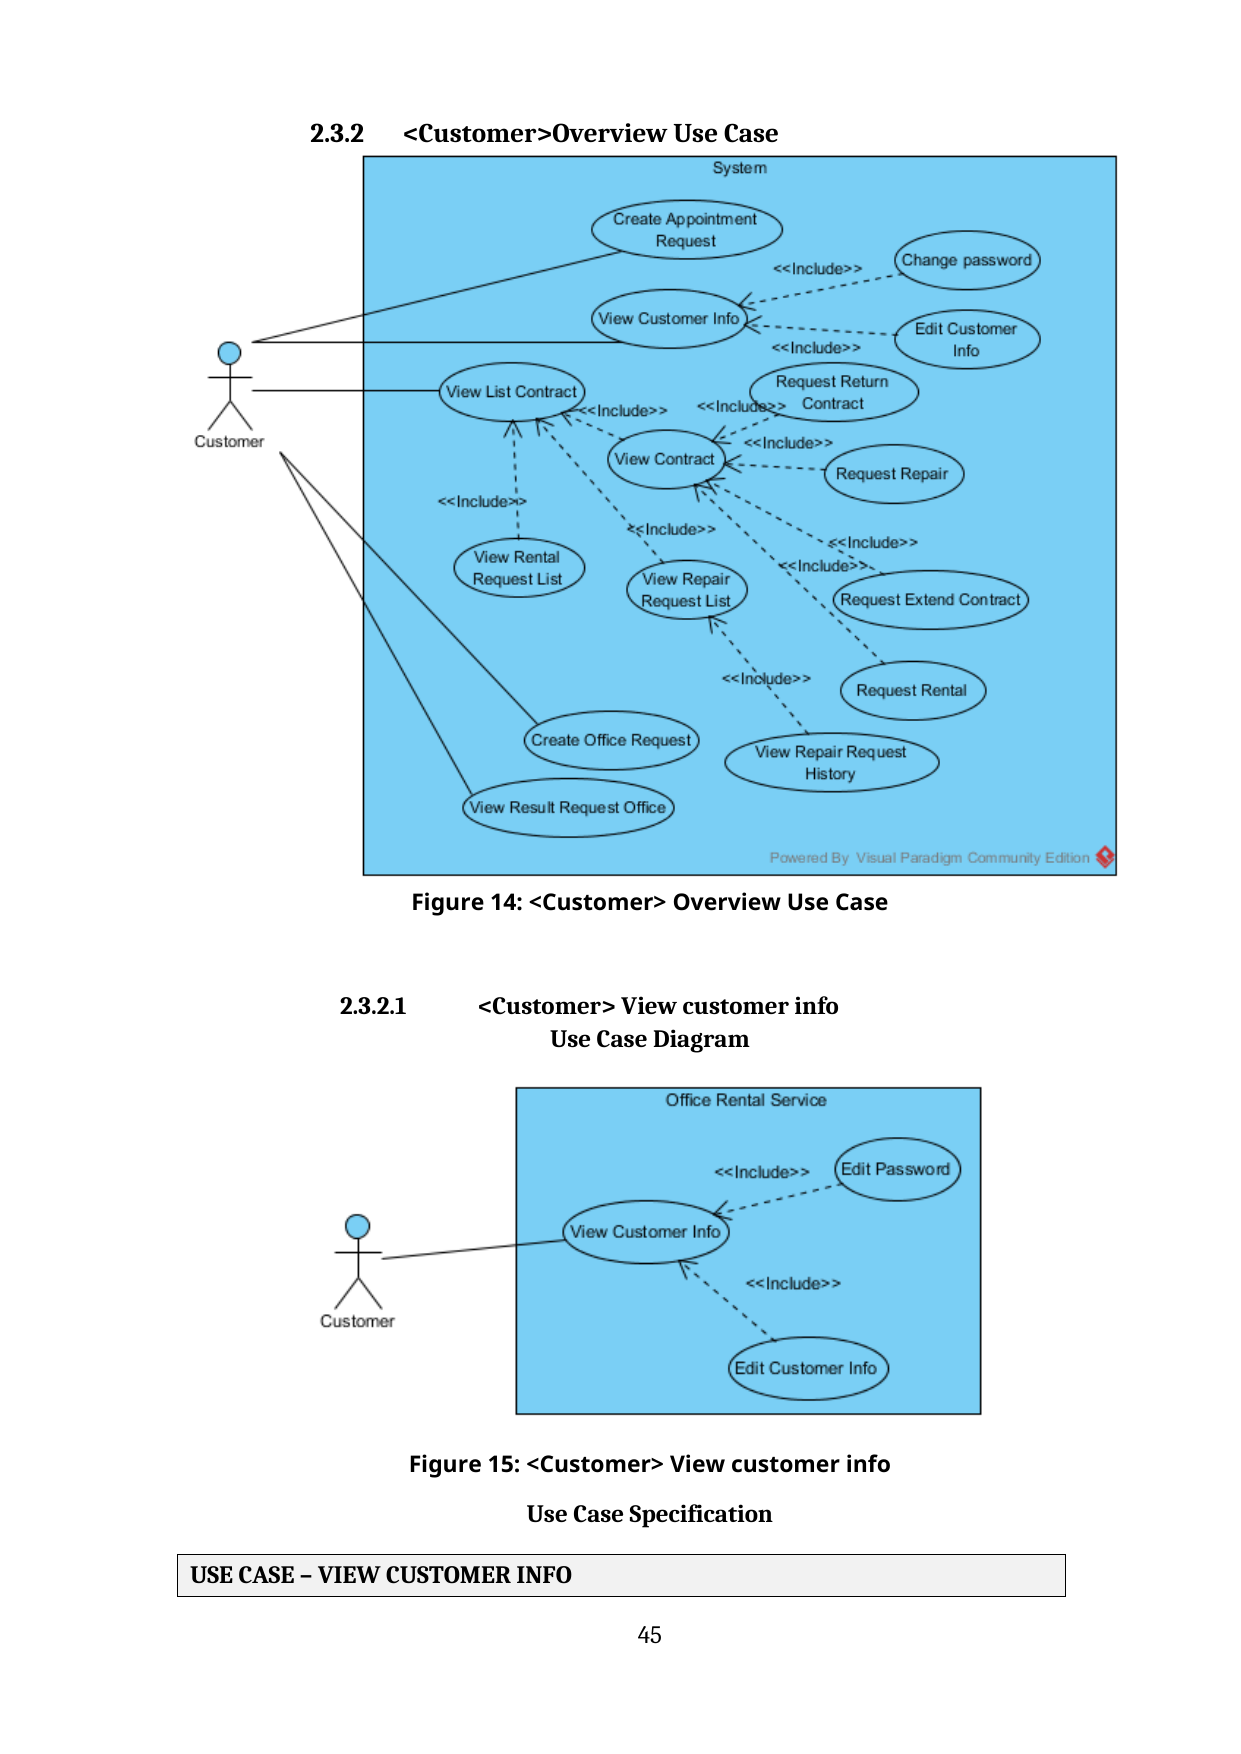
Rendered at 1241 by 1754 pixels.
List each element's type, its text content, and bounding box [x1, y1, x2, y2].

text Figure 14: <Customer> Overview Use Case [177, 886, 1122, 917]
text Use Case Specification [177, 1500, 1122, 1529]
subtitle <Customer> View customer info [340, 992, 1122, 1021]
subtitle <Customer>Overview Use Case [310, 118, 1122, 149]
text Use Case Diagram [177, 1025, 1122, 1054]
text Figure 15: <Customer> View customer info [177, 1448, 1122, 1479]
picture [177, 153, 1123, 882]
picture [311, 1078, 988, 1423]
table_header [178, 1555, 1065, 1596]
